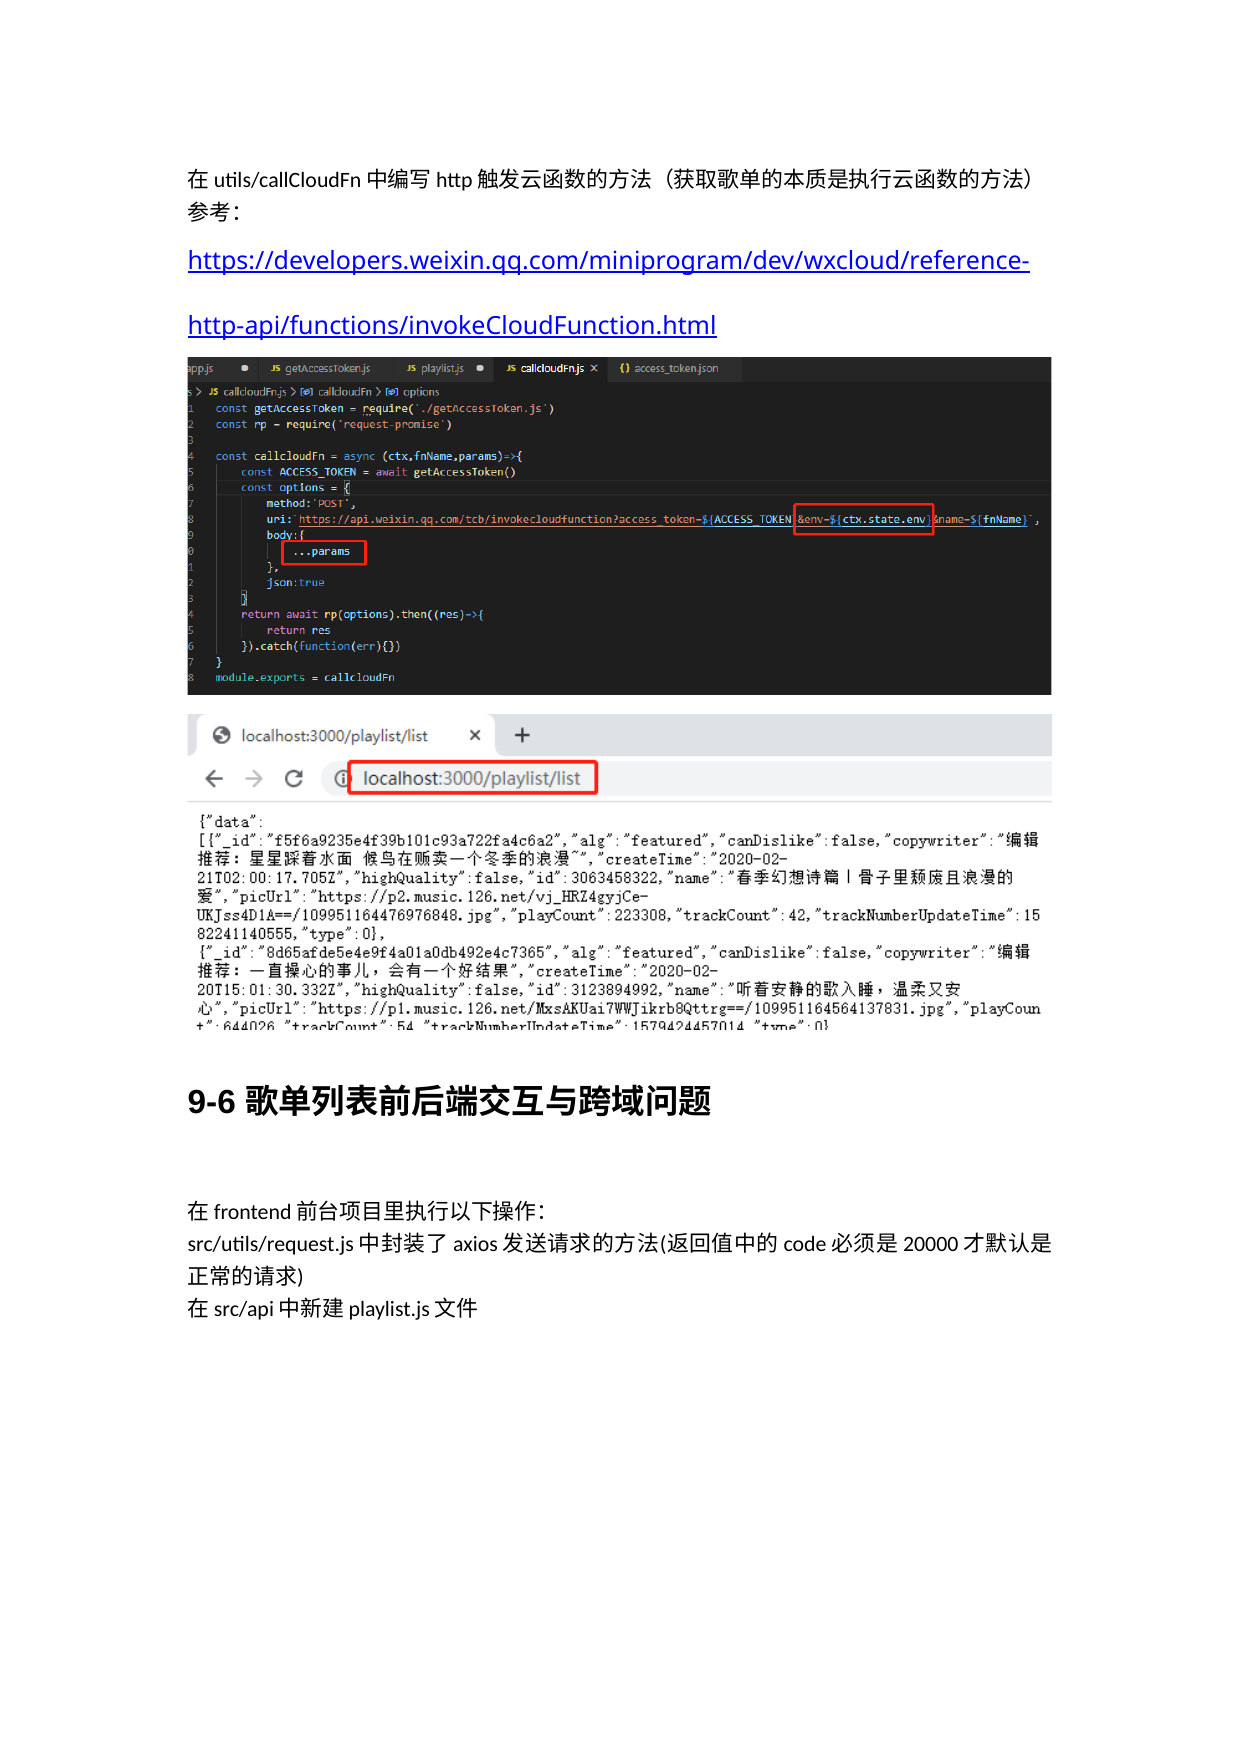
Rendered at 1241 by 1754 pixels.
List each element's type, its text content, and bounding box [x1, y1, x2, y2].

subtitle 9-6 歌单列表前后端交互与跨域问题 [187, 1067, 1053, 1132]
text 在frontend前台项目里执行以下操作： [187, 1193, 1053, 1226]
picture [187, 357, 1052, 695]
picture [187, 714, 1053, 1030]
text 参考： [187, 194, 1053, 227]
text https://developers.weixin.qq.com/miniprogram/dev/wxcloud/reference-http-api/functions/invokeCloudFunction.html [187, 227, 1053, 357]
text src/utils/request.js中封装了axios发送请求的方法(返回值中的code必须是20000才默认是正常的请求) [187, 1226, 1053, 1291]
text 在utils/callCloudFn中编写http触发云函数的方法（获取歌单的本质是执行云函数的方法） [187, 162, 1053, 194]
text 在src/api中新建playlist.js文件 [187, 1291, 1053, 1323]
